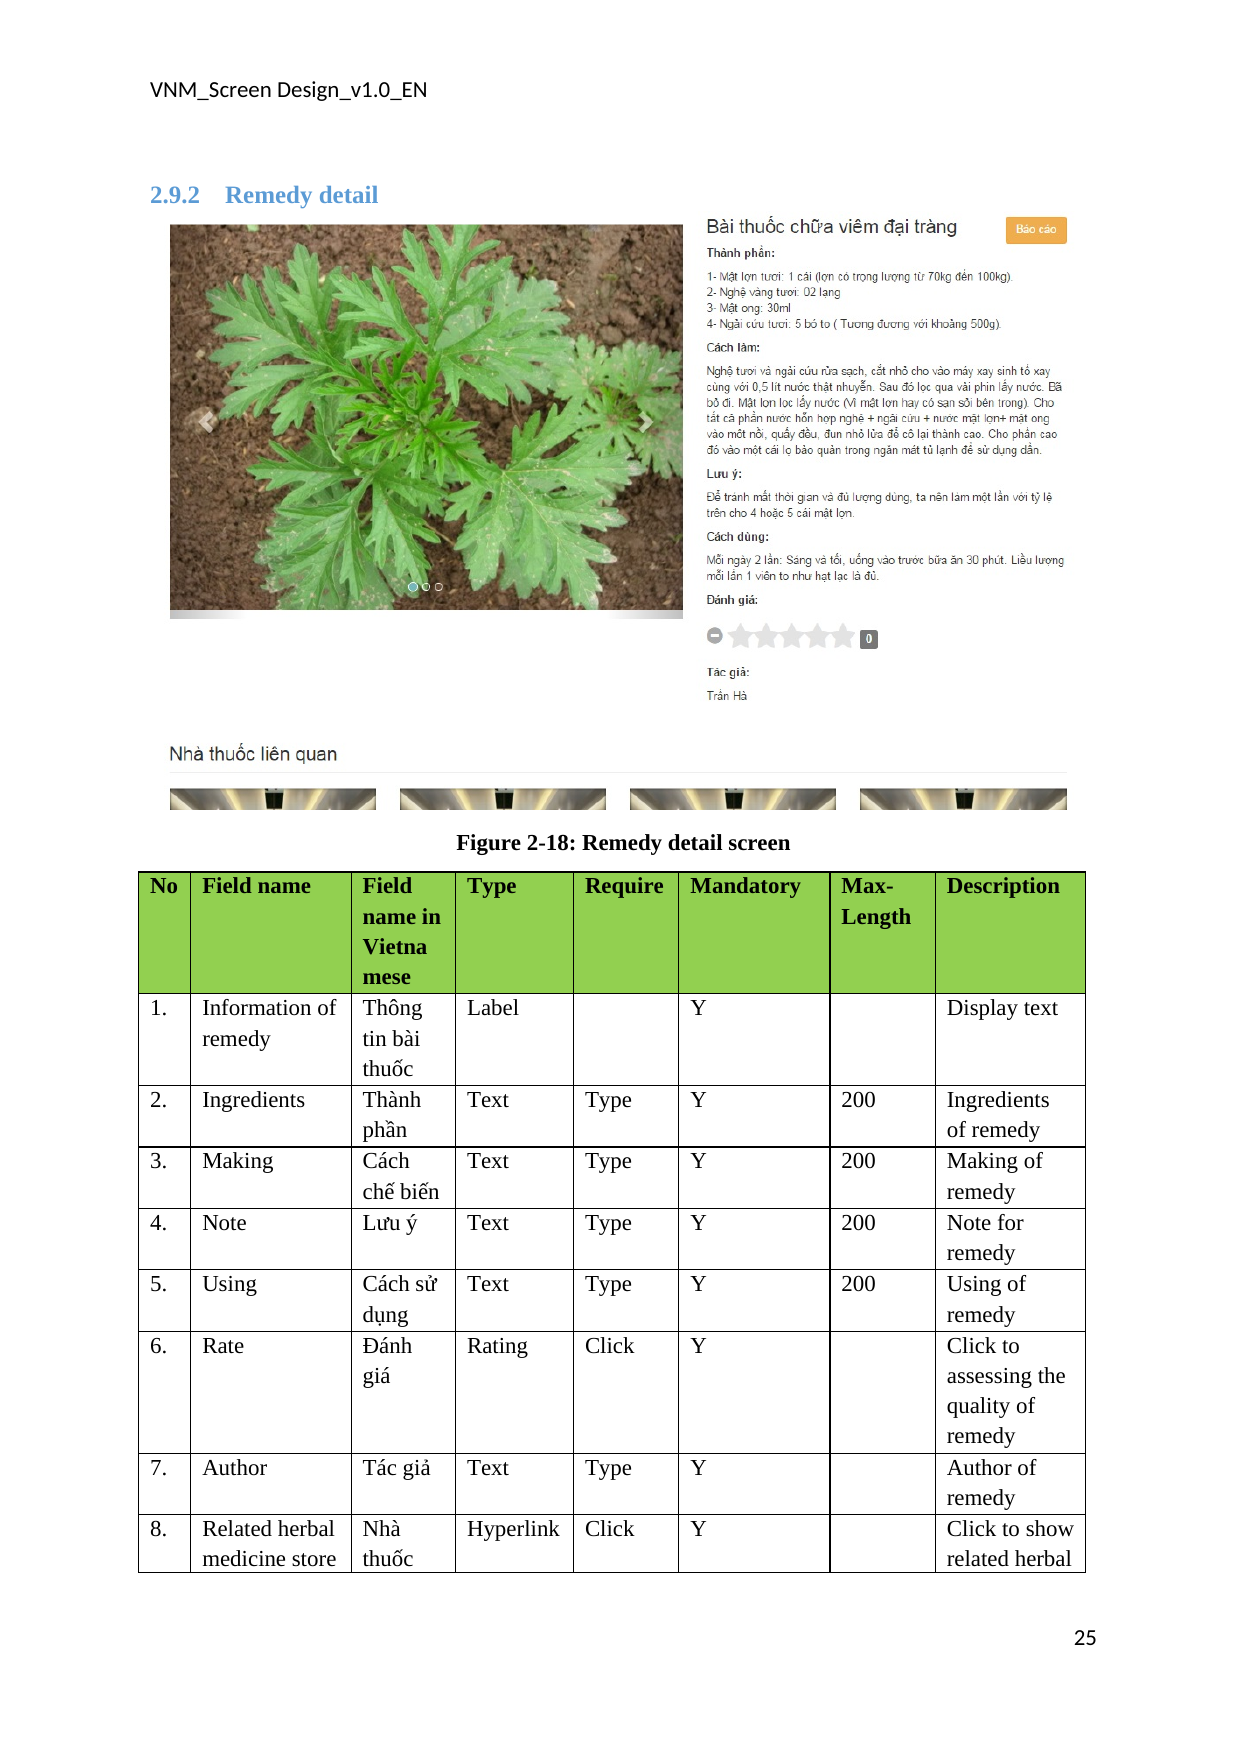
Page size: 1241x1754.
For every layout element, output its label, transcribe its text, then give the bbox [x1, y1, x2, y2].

table_cell Using of remedy [936, 1270, 1085, 1331]
table_cell Thành phần [352, 1086, 455, 1146]
table_cell [831, 1454, 935, 1514]
table_cell Using [191, 1270, 351, 1331]
table_cell Text [456, 1454, 573, 1514]
table_header Type [456, 873, 573, 993]
table_cell Ingredients of remedy [936, 1086, 1085, 1146]
table_cell Making of remedy [936, 1148, 1085, 1208]
table_header Field name in Vietnamese [352, 873, 455, 993]
table_cell 6. [139, 1332, 190, 1453]
table_cell Lưu ý [352, 1209, 455, 1269]
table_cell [936, 1515, 1085, 1572]
table_header Require [574, 873, 678, 993]
table_cell 200 [831, 1086, 935, 1146]
table_cell Cách sử dụng [352, 1270, 455, 1331]
table_cell Nhà thuốc liên quan [352, 1515, 455, 1572]
table_cell 2. [139, 1086, 190, 1146]
table_cell 200 [831, 1209, 935, 1269]
table_cell Information of remedy [191, 994, 351, 1085]
table_cell Label [456, 994, 573, 1085]
table_cell Y [679, 1148, 829, 1208]
table_cell Note for remedy [936, 1209, 1085, 1269]
table_cell Y [679, 1209, 829, 1269]
table_cell [574, 994, 678, 1085]
table_cell 1. [139, 994, 190, 1085]
table_cell Click to assessing the quality of remedy [936, 1332, 1085, 1453]
table_cell Text [456, 1270, 573, 1331]
table_cell Ingredients [191, 1086, 351, 1146]
table_cell Rate [191, 1332, 351, 1453]
table_cell [831, 1332, 935, 1453]
table_cell [831, 1515, 935, 1572]
table_cell [831, 994, 935, 1085]
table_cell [191, 1515, 351, 1572]
table_cell Type [574, 1148, 678, 1208]
table_header Max-Length [831, 873, 935, 993]
table_cell 7. [139, 1454, 190, 1514]
table_cell Text [456, 1086, 573, 1146]
table_cell Display text [936, 994, 1085, 1085]
table_cell Y [679, 1086, 829, 1146]
subtitle Remedy detail [150, 180, 1097, 209]
table_header Description [936, 873, 1085, 993]
table_header Field name [191, 873, 351, 993]
table_cell Author [191, 1454, 351, 1514]
table_cell Type [574, 1086, 678, 1146]
table_cell 3. [139, 1148, 190, 1208]
table_cell 5. [139, 1270, 190, 1331]
table_cell Text [456, 1209, 573, 1269]
table_cell Y [679, 1332, 829, 1453]
table_cell 200 [831, 1148, 935, 1208]
table_cell 200 [831, 1270, 935, 1331]
table_cell Click [574, 1515, 678, 1572]
table_cell Y [679, 994, 829, 1085]
table_cell Making [191, 1148, 351, 1208]
table_cell Cách chế biến [352, 1148, 455, 1208]
table_cell Type [574, 1270, 678, 1331]
table_cell Đánh giá [352, 1332, 455, 1453]
table_cell Click [574, 1332, 678, 1453]
table_cell 4. [139, 1209, 190, 1269]
table_cell Thông tin bài thuốc [352, 994, 455, 1085]
picture [150, 211, 1097, 810]
table_cell Text [456, 1148, 573, 1208]
table_cell Rating [456, 1332, 573, 1453]
table_cell Y [679, 1515, 829, 1572]
table_header No [139, 873, 190, 993]
table_cell Type [574, 1454, 678, 1514]
table_cell Hyperlink [456, 1515, 573, 1572]
table_cell 8. [139, 1515, 190, 1572]
table_cell Type [574, 1209, 678, 1269]
table_cell Y [679, 1270, 829, 1331]
table_cell Y [679, 1454, 829, 1514]
table_cell Note [191, 1209, 351, 1269]
table_header Mandatory [679, 873, 829, 993]
table_cell Author of remedy [936, 1454, 1085, 1514]
table_cell Tác giả [352, 1454, 455, 1514]
